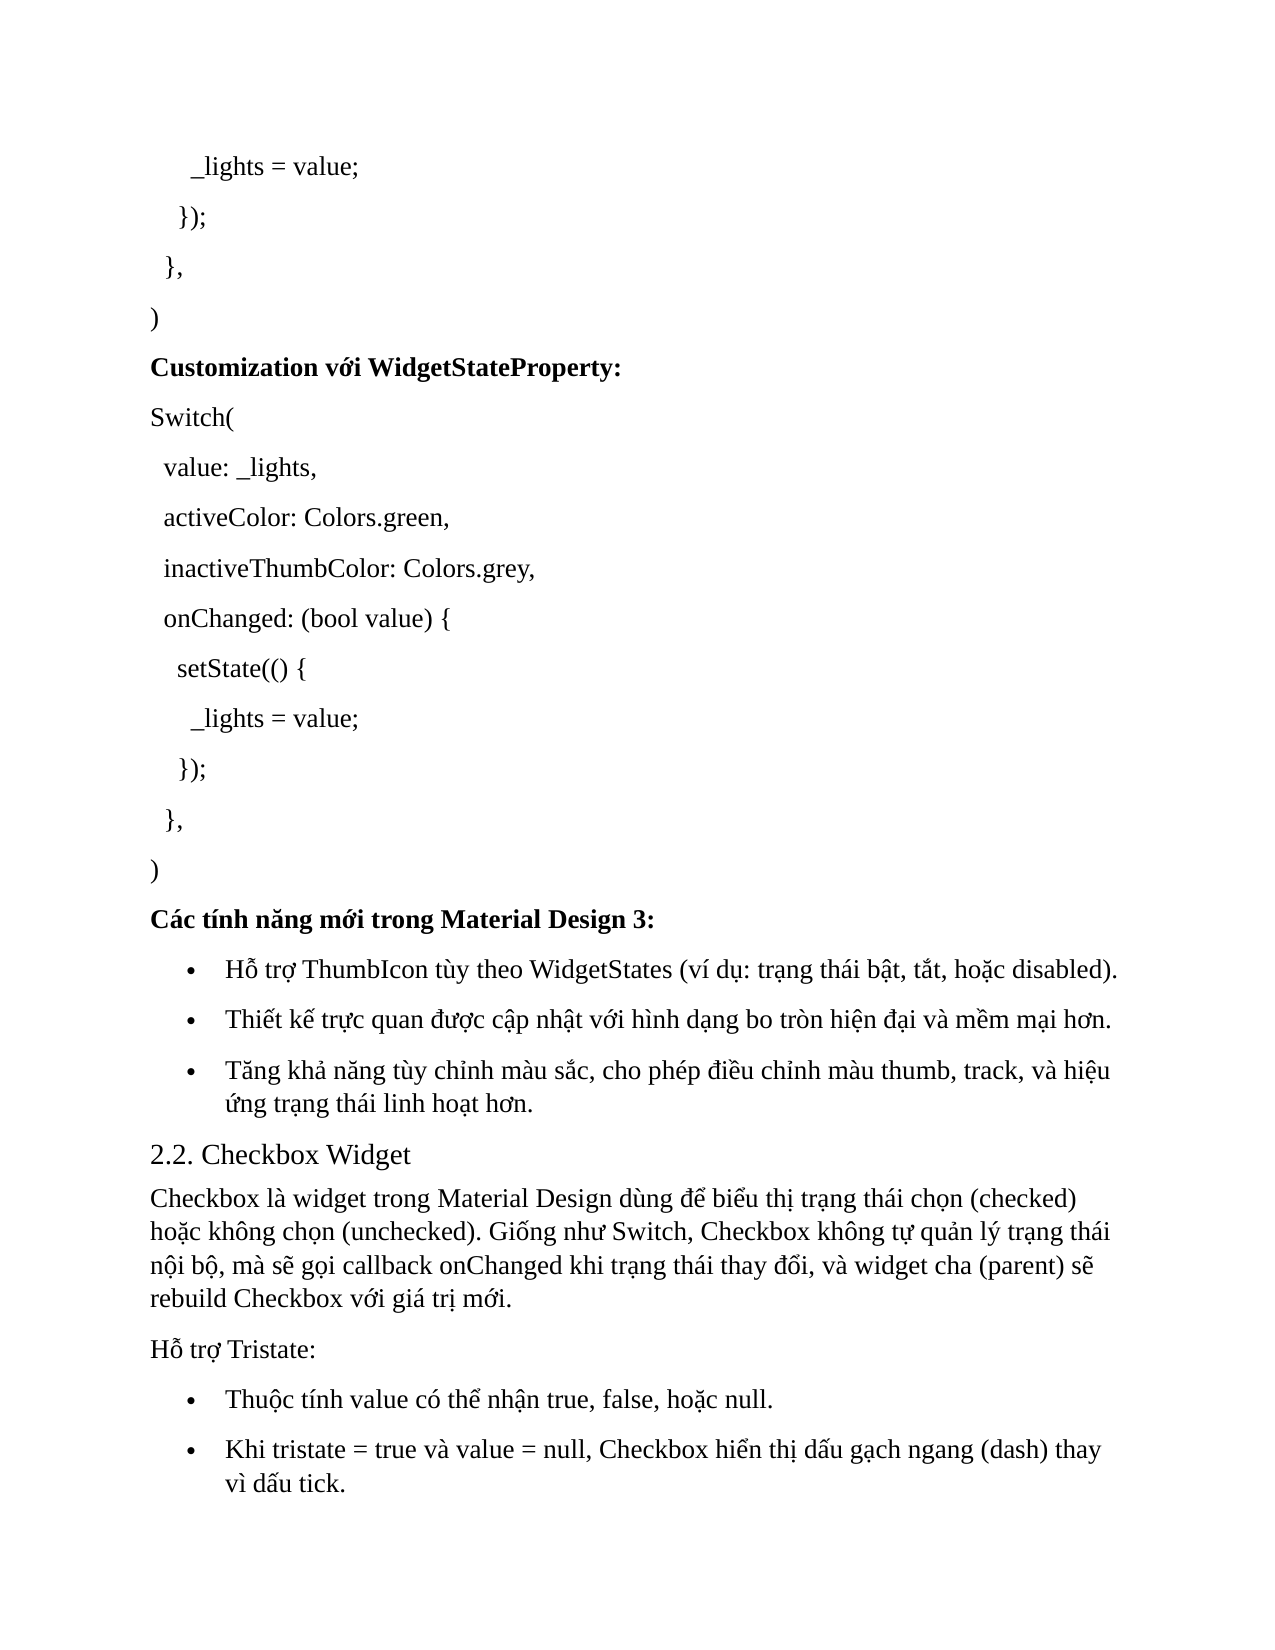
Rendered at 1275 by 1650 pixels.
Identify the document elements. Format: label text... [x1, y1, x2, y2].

text Checkbox là widget trong Material Design dùng để biểu thị trạng thái chọn (checked) hoặc không chọn (unchecked). Giống như Switch, Checkbox không tự quản lý trạng thái nội bộ, mà sẽ gọi callback onChanged khi trạng thái thay đổi, và widget cha (parent) sẽ rebuild Checkbox với giá trị mới. [150, 1182, 1125, 1314]
text _lights = value; [150, 702, 1125, 733]
list Thuộc tính value có thể nhận true, false, hoặc null. [187, 1383, 1125, 1414]
text }, [150, 803, 1125, 834]
text value: _lights, [150, 451, 1125, 482]
text }, [150, 250, 1125, 282]
text onChanged: (bool value) { [150, 602, 1125, 633]
list Thiết kế trực quan được cập nhật với hình dạng bo tròn hiện đại và mềm mại hơn. [187, 1003, 1125, 1035]
text Hỗ trợ Tristate: [150, 1333, 1125, 1364]
text activeColor: Colors.green, [150, 501, 1125, 533]
text Customization với WidgetStateProperty: [150, 351, 1125, 382]
subtitle 2.2. Checkbox Widget [150, 1137, 1125, 1171]
list Tăng khả năng tùy chỉnh màu sắc, cho phép điều chỉnh màu thumb, track, và hiệu ứng trạng thái linh hoạt hơn. [187, 1054, 1125, 1118]
text Các tính năng mới trong Material Design 3: [150, 903, 1125, 934]
text }); [150, 752, 1125, 784]
list Khi tristate = true và value = null, Checkbox hiển thị dấu gạch ngang (dash) thay vì dấu tick. [187, 1433, 1125, 1498]
text _lights = value; [150, 150, 1125, 181]
text }); [150, 200, 1125, 231]
text ) [150, 301, 1125, 332]
text inactiveThumbColor: Colors.grey, [150, 552, 1125, 583]
text Switch( [150, 401, 1125, 432]
list Hỗ trợ ThumbIcon tùy theo WidgetStates (ví dụ: trạng thái bật, tắt, hoặc disabled). [187, 953, 1125, 984]
text ) [150, 853, 1125, 884]
text setState(() { [150, 652, 1125, 683]
